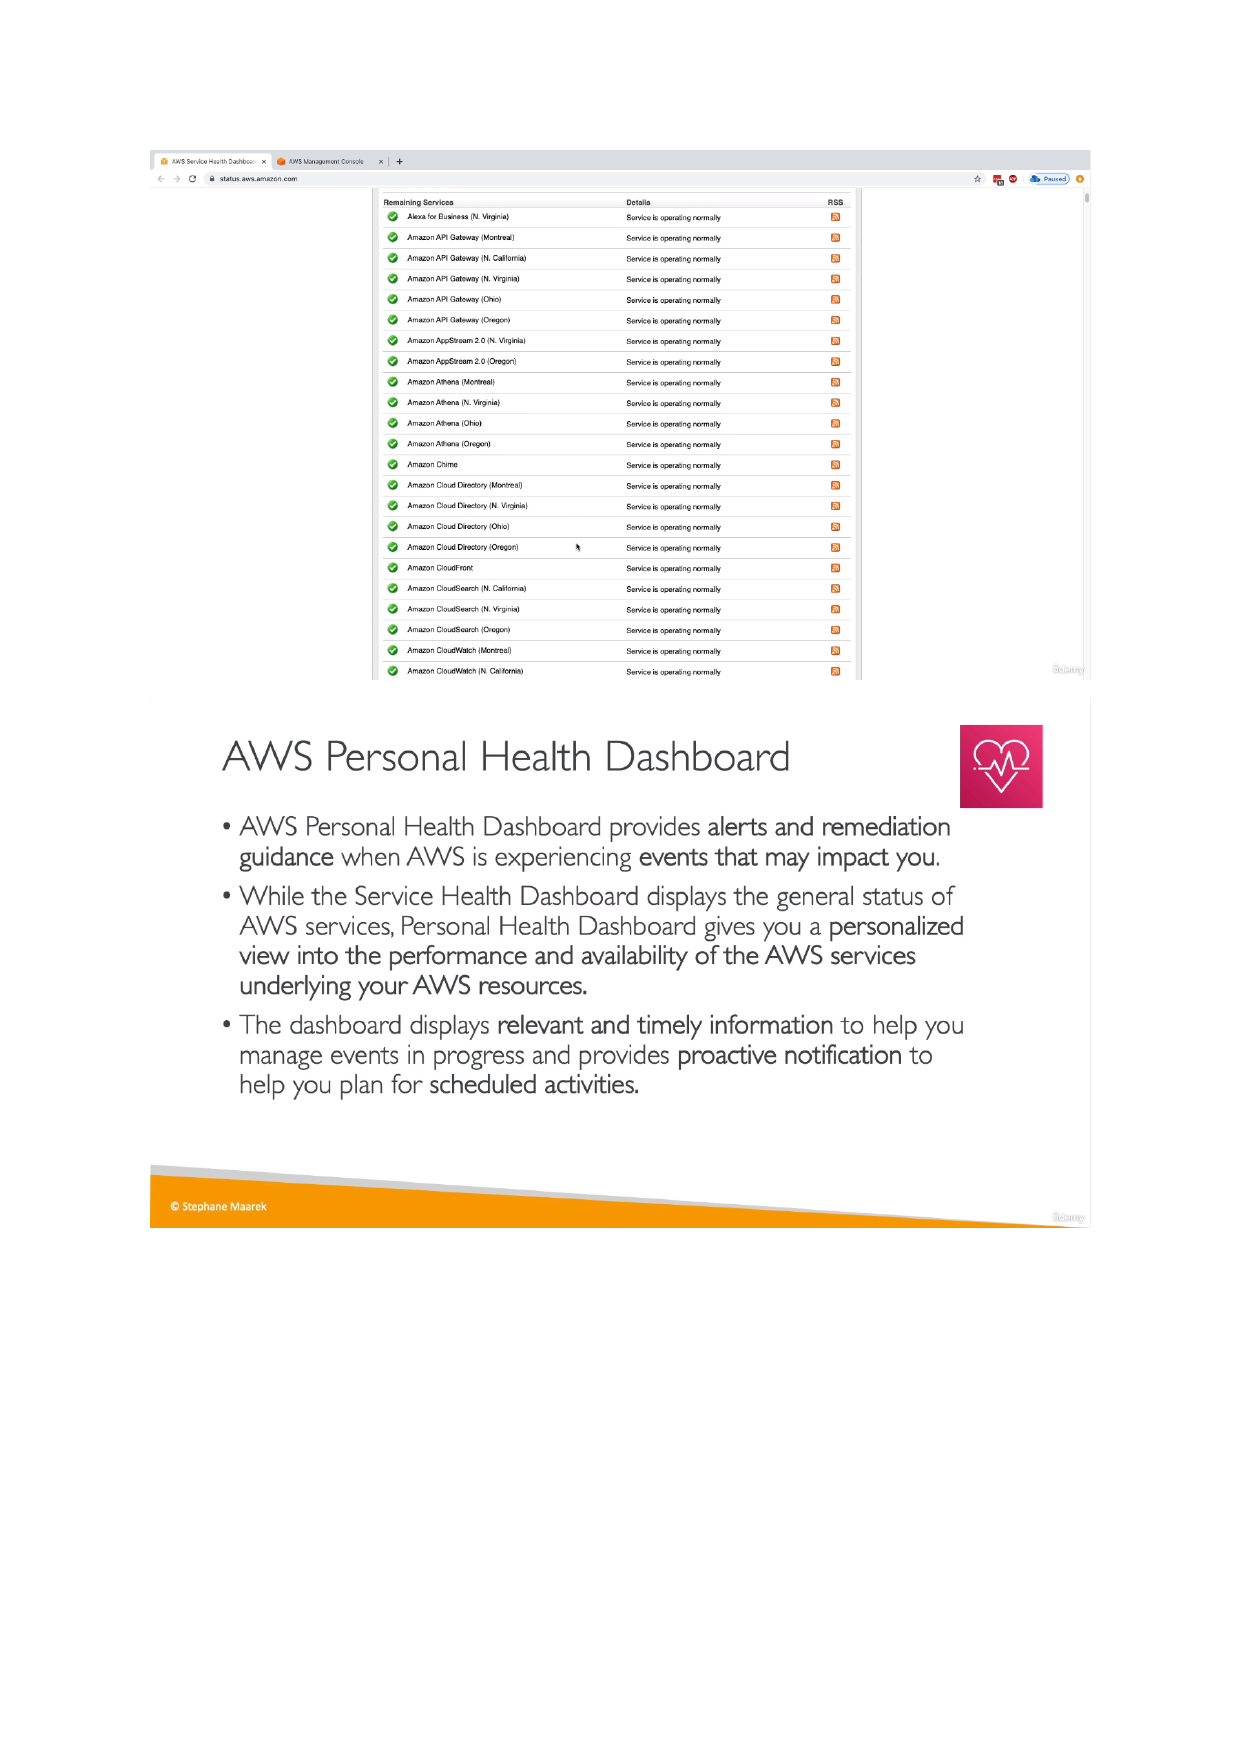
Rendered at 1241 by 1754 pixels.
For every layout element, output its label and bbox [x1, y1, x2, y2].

picture [150, 697, 1091, 1228]
picture [150, 150, 1091, 680]
